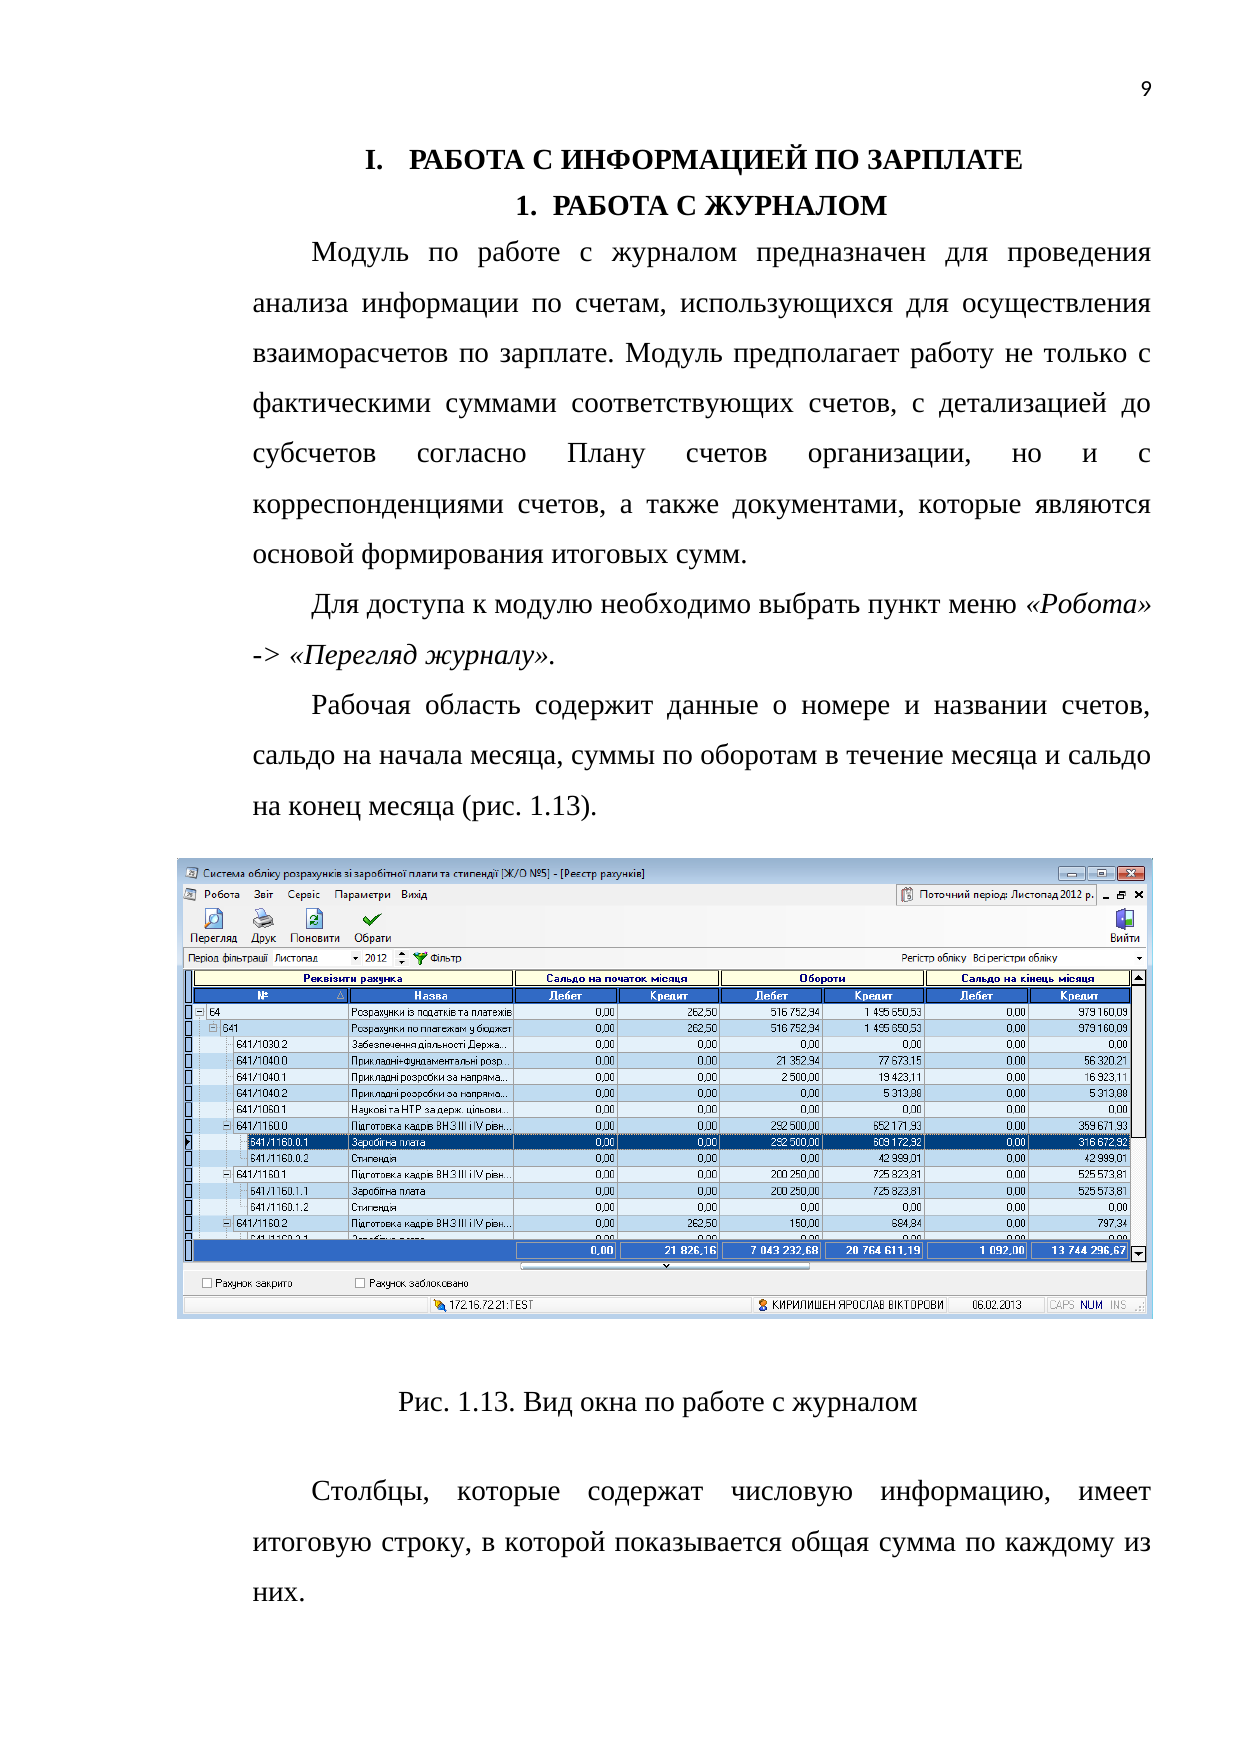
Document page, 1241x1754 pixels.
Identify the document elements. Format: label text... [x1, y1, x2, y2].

subtitle работа с журналом [251, 188, 1152, 222]
text Рабочая область содержит данные о номере и названии счетов, сальдо на начала месяца, суммы по оборотам в течение месяца и сальдо на конец месяца (рис. 1.13). [252, 687, 1152, 821]
text Модуль по работе с журналом предназначен для проведения анализа информации по счетам, использующихся для осуществления взаиморасчетов по зарплате. Модуль предполагает работу не только с фактическими суммами соответствующих счетов, с детализацией до субсчетов согласно Плану счетов организации, но и с корреспонденциями счетов, а также документами, которые являются основой формирования итоговых сумм. [252, 234, 1152, 570]
text Столбцы, которые содержат числовую информацию, имеет итоговую строку, в которой показывается общая сумма по каждому из них. [252, 1473, 1152, 1608]
text Для доступа к модулю необходимо выбрать пункт меню «Робота» -> «Перегляд журналу». [252, 587, 1152, 670]
subtitle РАБОТА С ИНФОРМАЦИЕЙ ПО ЗАРПЛАТЕ [177, 142, 1152, 176]
picture [177, 858, 1153, 1319]
